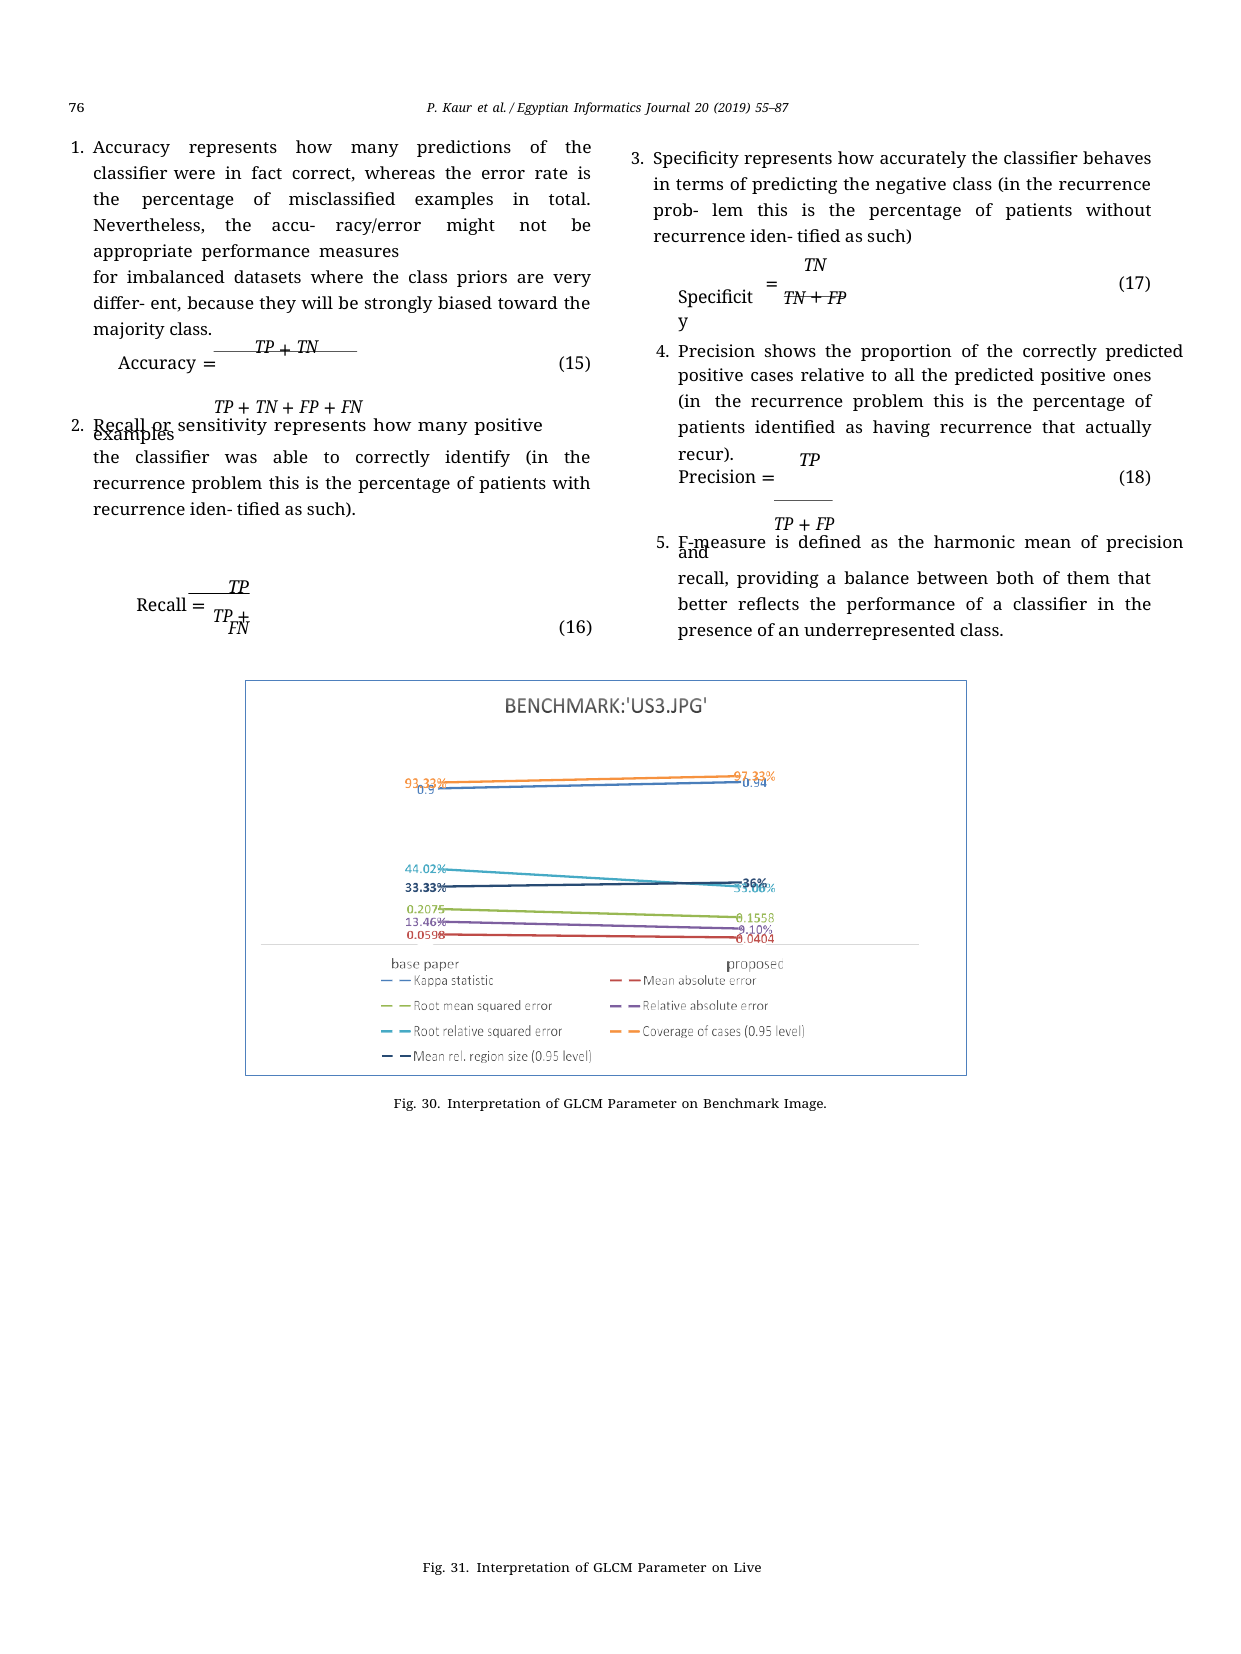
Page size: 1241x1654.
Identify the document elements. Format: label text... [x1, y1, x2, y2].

subtitle (16) [557, 564, 595, 651]
picture [610, 958, 783, 985]
picture [610, 1000, 768, 1010]
picture [381, 1025, 562, 1038]
text TP + FP [774, 487, 1184, 541]
picture [734, 763, 775, 795]
picture [381, 975, 493, 987]
text = TN + FP (17) [765, 273, 1184, 293]
text Recall = TP TP + FN [118, 594, 249, 639]
list Recall or sensitivity represents how many positive examples [144, 424, 595, 443]
text Fig. 30. Interpretation of GLCM Parameter on Benchmark Image. [77, 1096, 1143, 1113]
subtitle Precision = TP (18) [678, 468, 1184, 487]
picture [736, 904, 774, 951]
subtitle Specificity [678, 285, 761, 333]
picture [392, 958, 459, 971]
picture [381, 1000, 552, 1012]
text recall, providing a balance between both of them that better reflects the performance of a classifier in the presence of an underrepresented class. [678, 567, 1152, 642]
list Precision shows the proportion of the correctly predicted [656, 345, 1184, 361]
text the classifier was able to correctly identify (in the recurrence problem this is the percentage of patients with recurrence iden- tified as such). [93, 446, 591, 520]
text positive cases relative to all the predicted positive ones (in the recurrence problem this is the percentage of patients identified as having recurrence that actually recur). [678, 364, 1152, 465]
list F-measure is defined as the harmonic mean of precision and [656, 541, 1184, 560]
picture [405, 855, 446, 947]
list Accuracy represents how many predictions of the classifier were in fact correct, whereas the error rate is the percentage of misclassified examples in total. Nevertheless, the accu- racy/error might not be appropriate performance measures [71, 136, 591, 262]
picture [506, 697, 706, 713]
picture [405, 770, 446, 802]
text for imbalanced datasets where the class priors are very differ- ent, because they will be strongly biased toward the majority class. [93, 266, 591, 341]
picture [610, 1025, 804, 1038]
picture [734, 869, 775, 900]
list Specificity represents how accurately the classifier behaves in terms of predicting the negative class (in the recurrence prob- lem this is the percentage of patients without recurrence iden- tified as such) [631, 147, 1152, 248]
text TP + TN + FP + FN [213, 371, 595, 424]
picture [414, 1050, 591, 1063]
